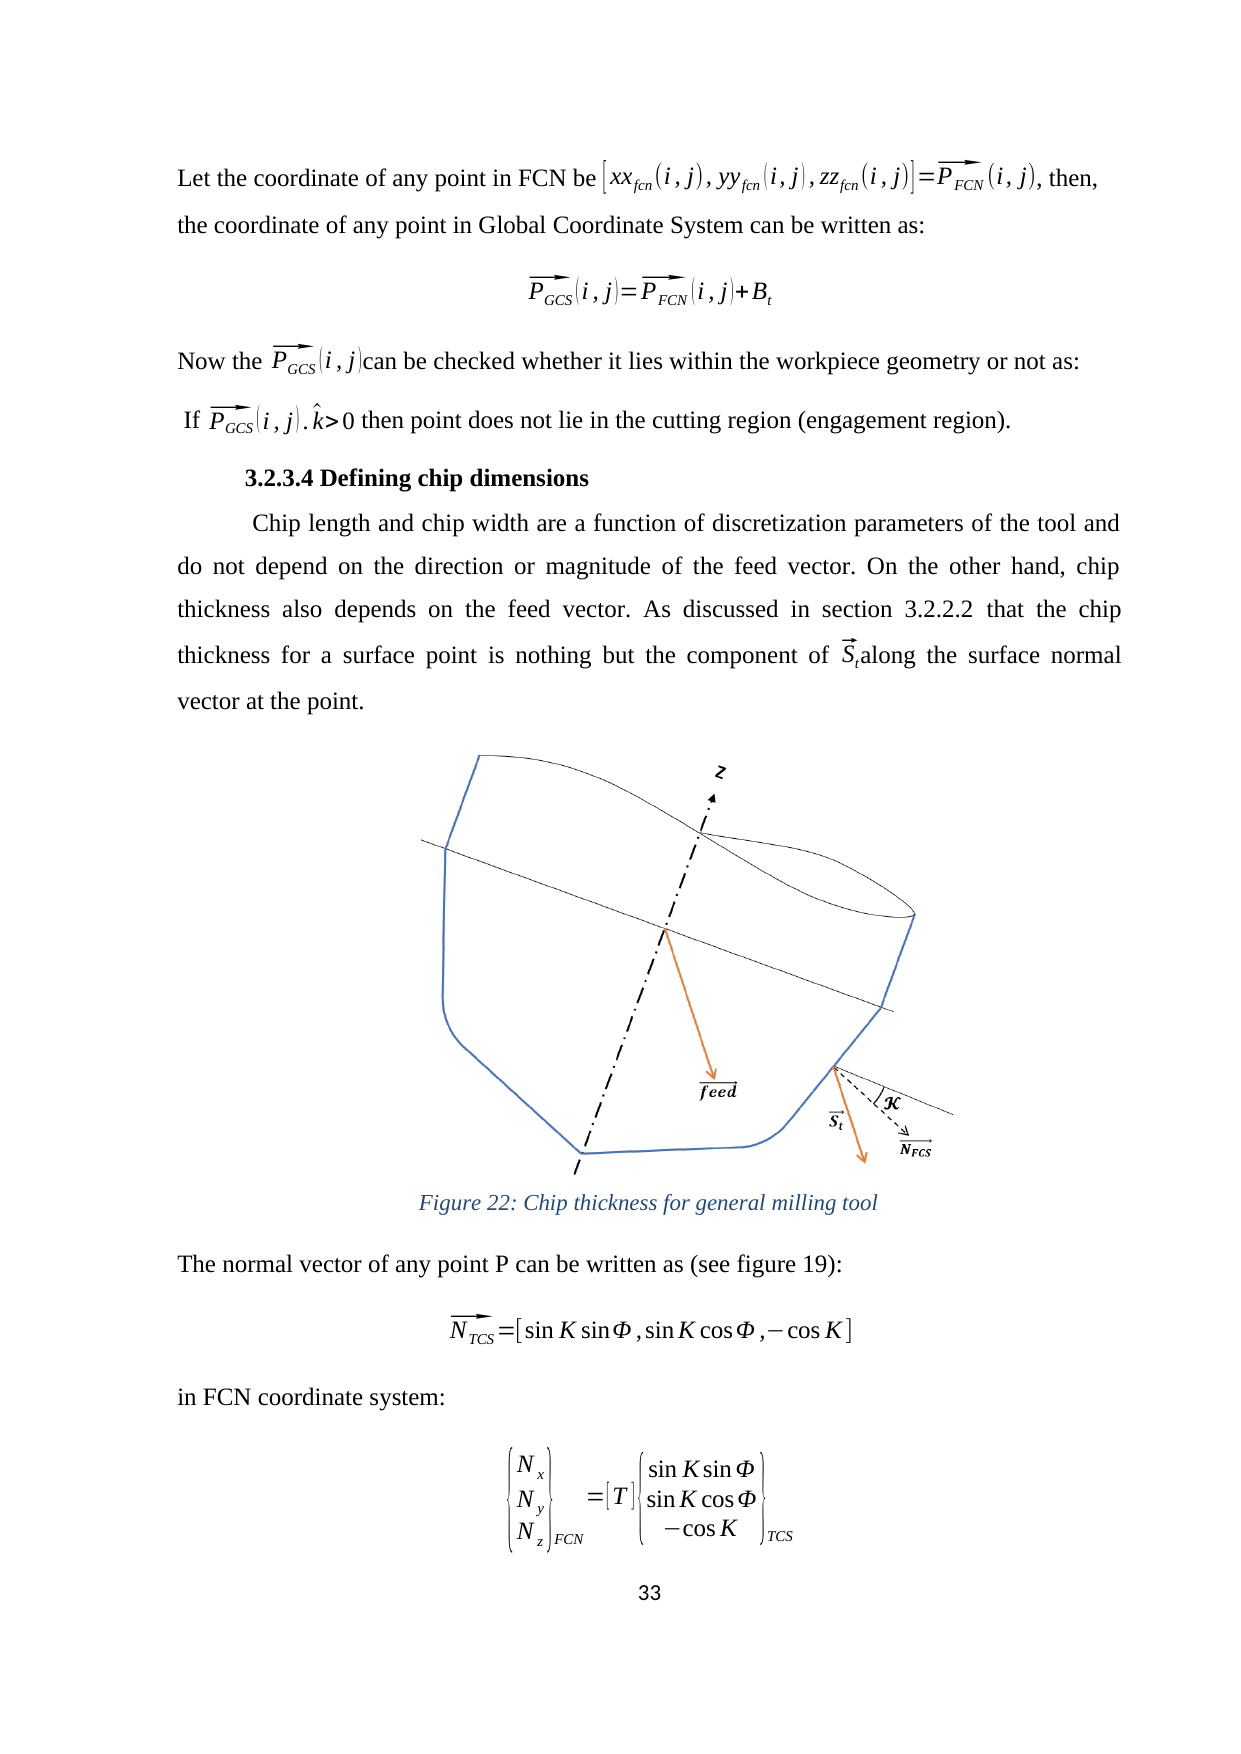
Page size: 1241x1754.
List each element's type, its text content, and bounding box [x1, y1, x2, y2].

text The normal vector of any point P can be written as (see figure 19): [177, 1249, 1122, 1278]
text Let the coordinate of any point in FCN be , then, the coordinate of any point in Global Coordinate System can be written as: [177, 159, 1122, 239]
text Now the can be checked whether it lies within the workpiece geometry or not as: [177, 343, 1122, 377]
subtitle Defining chip dimensions [244, 463, 1122, 491]
picture [420, 750, 954, 1175]
text in FCN coordinate system: [177, 1382, 1122, 1411]
text If then point does not lie in the cutting region (engagement region). [177, 402, 1122, 437]
text Chip length and chip width are a function of discretization parameters of the tool and do not depend on the direction or magnitude of the feed vector. On the other hand, chip thickness also depends on the feed vector. As discussed in section 3.2.2.2 that the chip thickness for a surface point is nothing but the component of along the surface normal vector at the point. [177, 508, 1122, 715]
